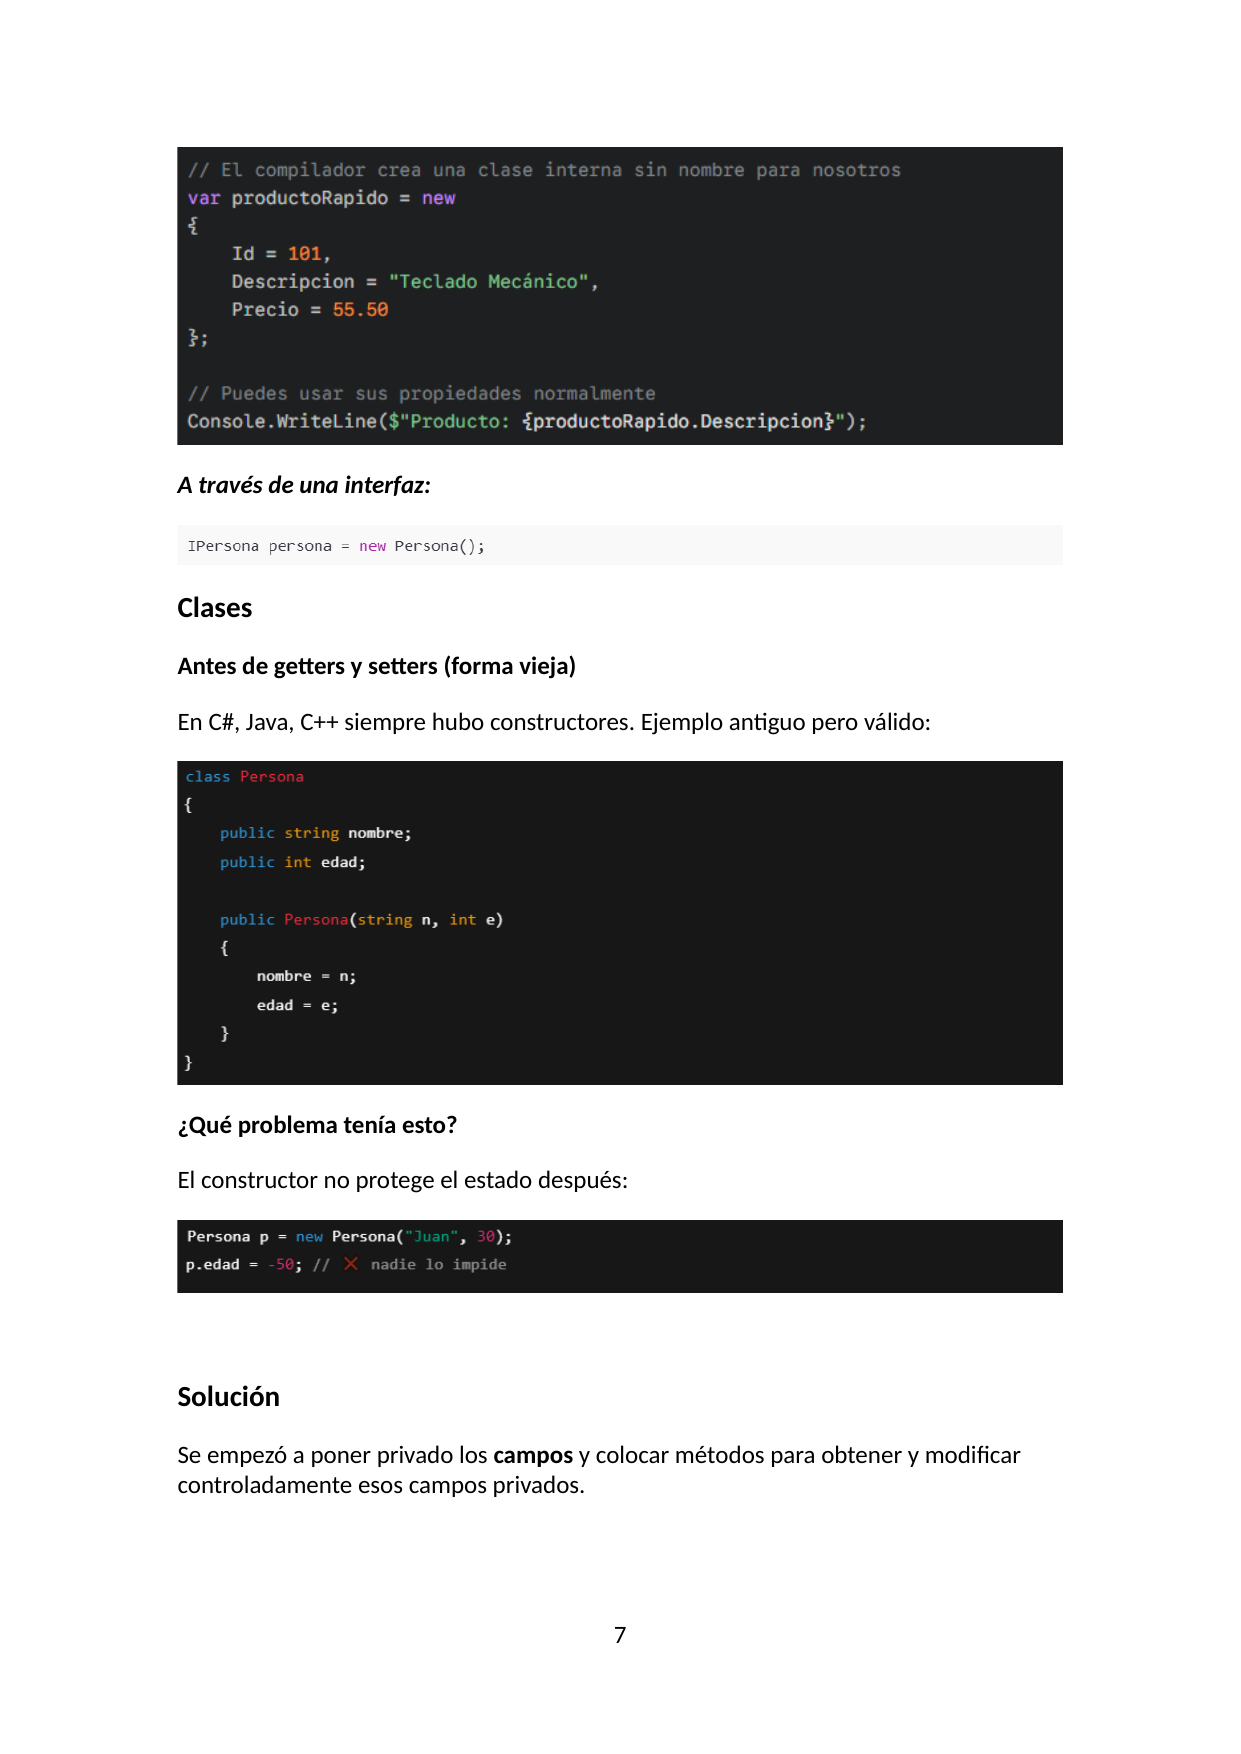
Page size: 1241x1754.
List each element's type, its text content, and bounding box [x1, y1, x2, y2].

text En C#, Java, C++ siempre hubo constructores. Ejemplo antiguo pero válido: [177, 706, 1063, 736]
picture [177, 1220, 1063, 1293]
text Clases [177, 589, 1063, 625]
picture [177, 525, 1063, 565]
text Antes de getters y setters (forma vieja) [177, 650, 1063, 681]
text ¿Qué problema tenía esto? [177, 1109, 1063, 1140]
text Solución [177, 1378, 1063, 1414]
text Se empezó a poner privado los campos y colocar métodos para obtener y modificar controladamente esos campos privados. [177, 1439, 1063, 1500]
text A través de una interfaz: [177, 469, 1063, 500]
picture [177, 761, 1063, 1085]
text El constructor no protege el estado después: [177, 1165, 1063, 1195]
picture [177, 147, 1063, 445]
